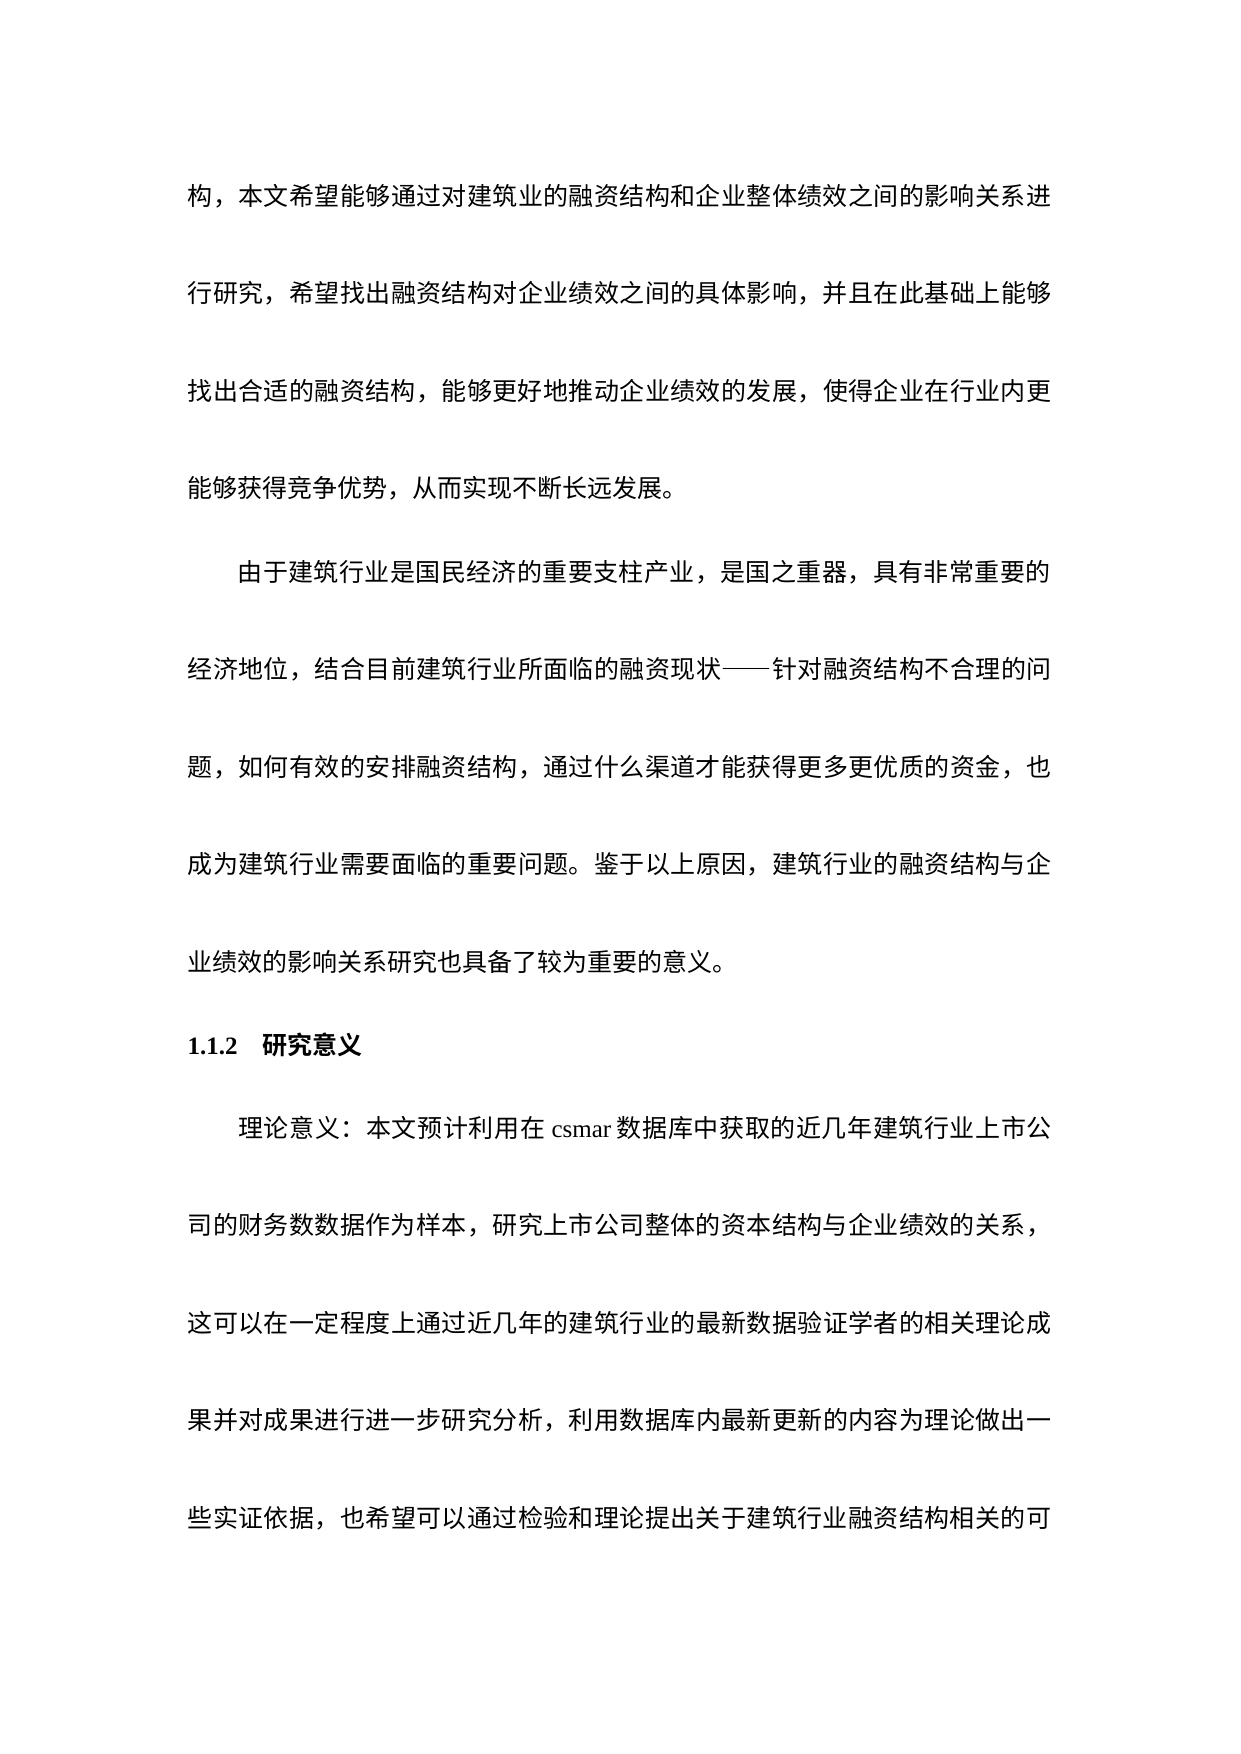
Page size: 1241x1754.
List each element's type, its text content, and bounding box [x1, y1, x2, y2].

text 由于建筑行业是国民经济的重要支柱产业，是国之重器，具有非常重要的经济地位，结合目前建筑行业所面临的融资现状——针对融资结构不合理的问题，如何有效的安排融资结构，通过什么渠道才能获得更多更优质的资金，也成为建筑行业需要面临的重要问题。鉴于以上原因，建筑行业的融资结构与企业绩效的影响关系研究也具备了较为重要的意义。 [187, 538, 1053, 993]
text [187, 162, 1053, 519]
text 研究意义 [187, 1011, 1053, 1076]
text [187, 1094, 1053, 1549]
